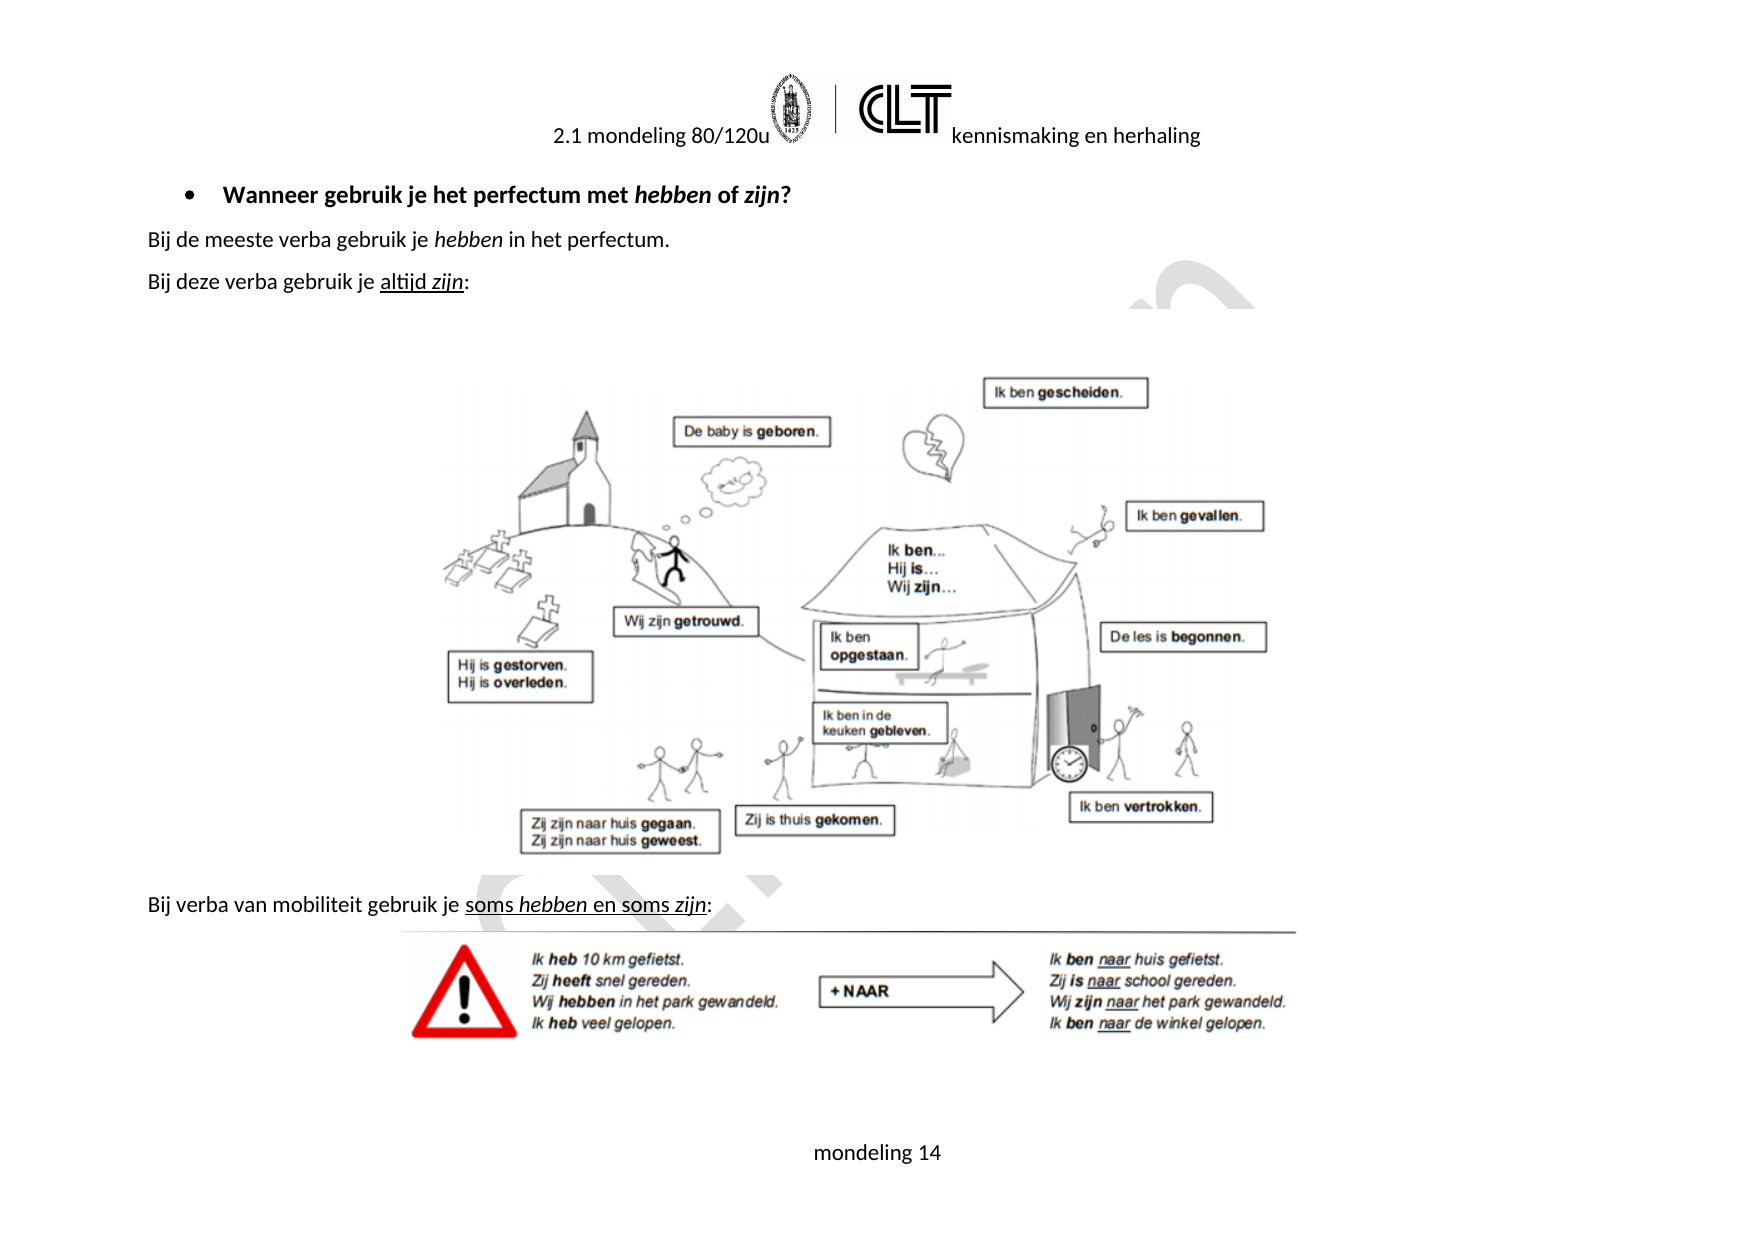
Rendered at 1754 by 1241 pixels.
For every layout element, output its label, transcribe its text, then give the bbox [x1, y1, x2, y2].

text Bij deze verba gebruik je altijd zijn: [148, 267, 1606, 295]
picture [770, 73, 952, 144]
picture [350, 931, 1404, 1060]
list Wanneer gebruik je het perfectum met hebben of zijn? [185, 179, 1606, 210]
text Bij verba van mobiliteit gebruik je soms hebben en soms zijn: [148, 890, 1606, 918]
text Bij de meeste verba gebruik je hebben in het perfectum. [148, 225, 1606, 253]
picture [343, 309, 1411, 875]
